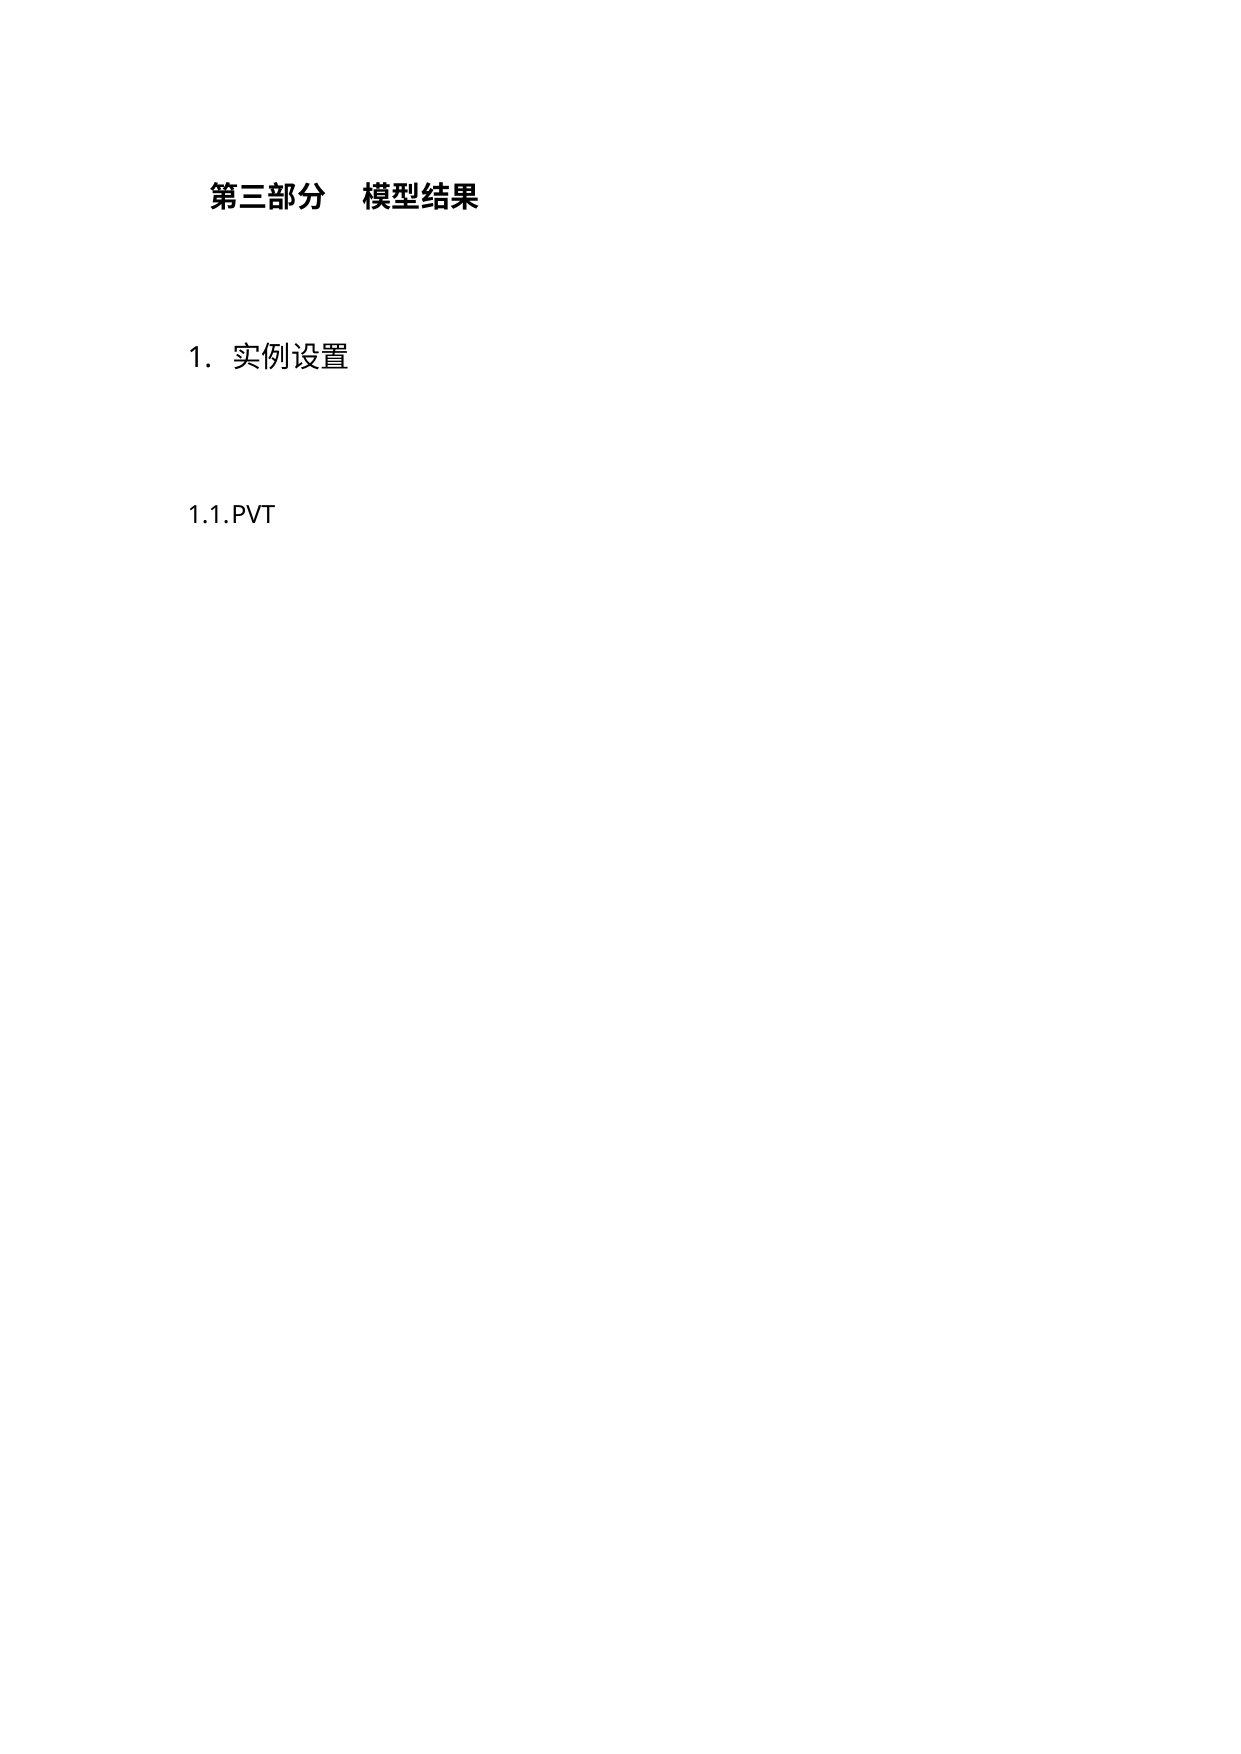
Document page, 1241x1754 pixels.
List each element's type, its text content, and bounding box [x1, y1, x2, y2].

list 实例设置 [187, 322, 1031, 387]
text PVT [187, 481, 1053, 546]
subtitle 模型结果 [209, 162, 1031, 227]
